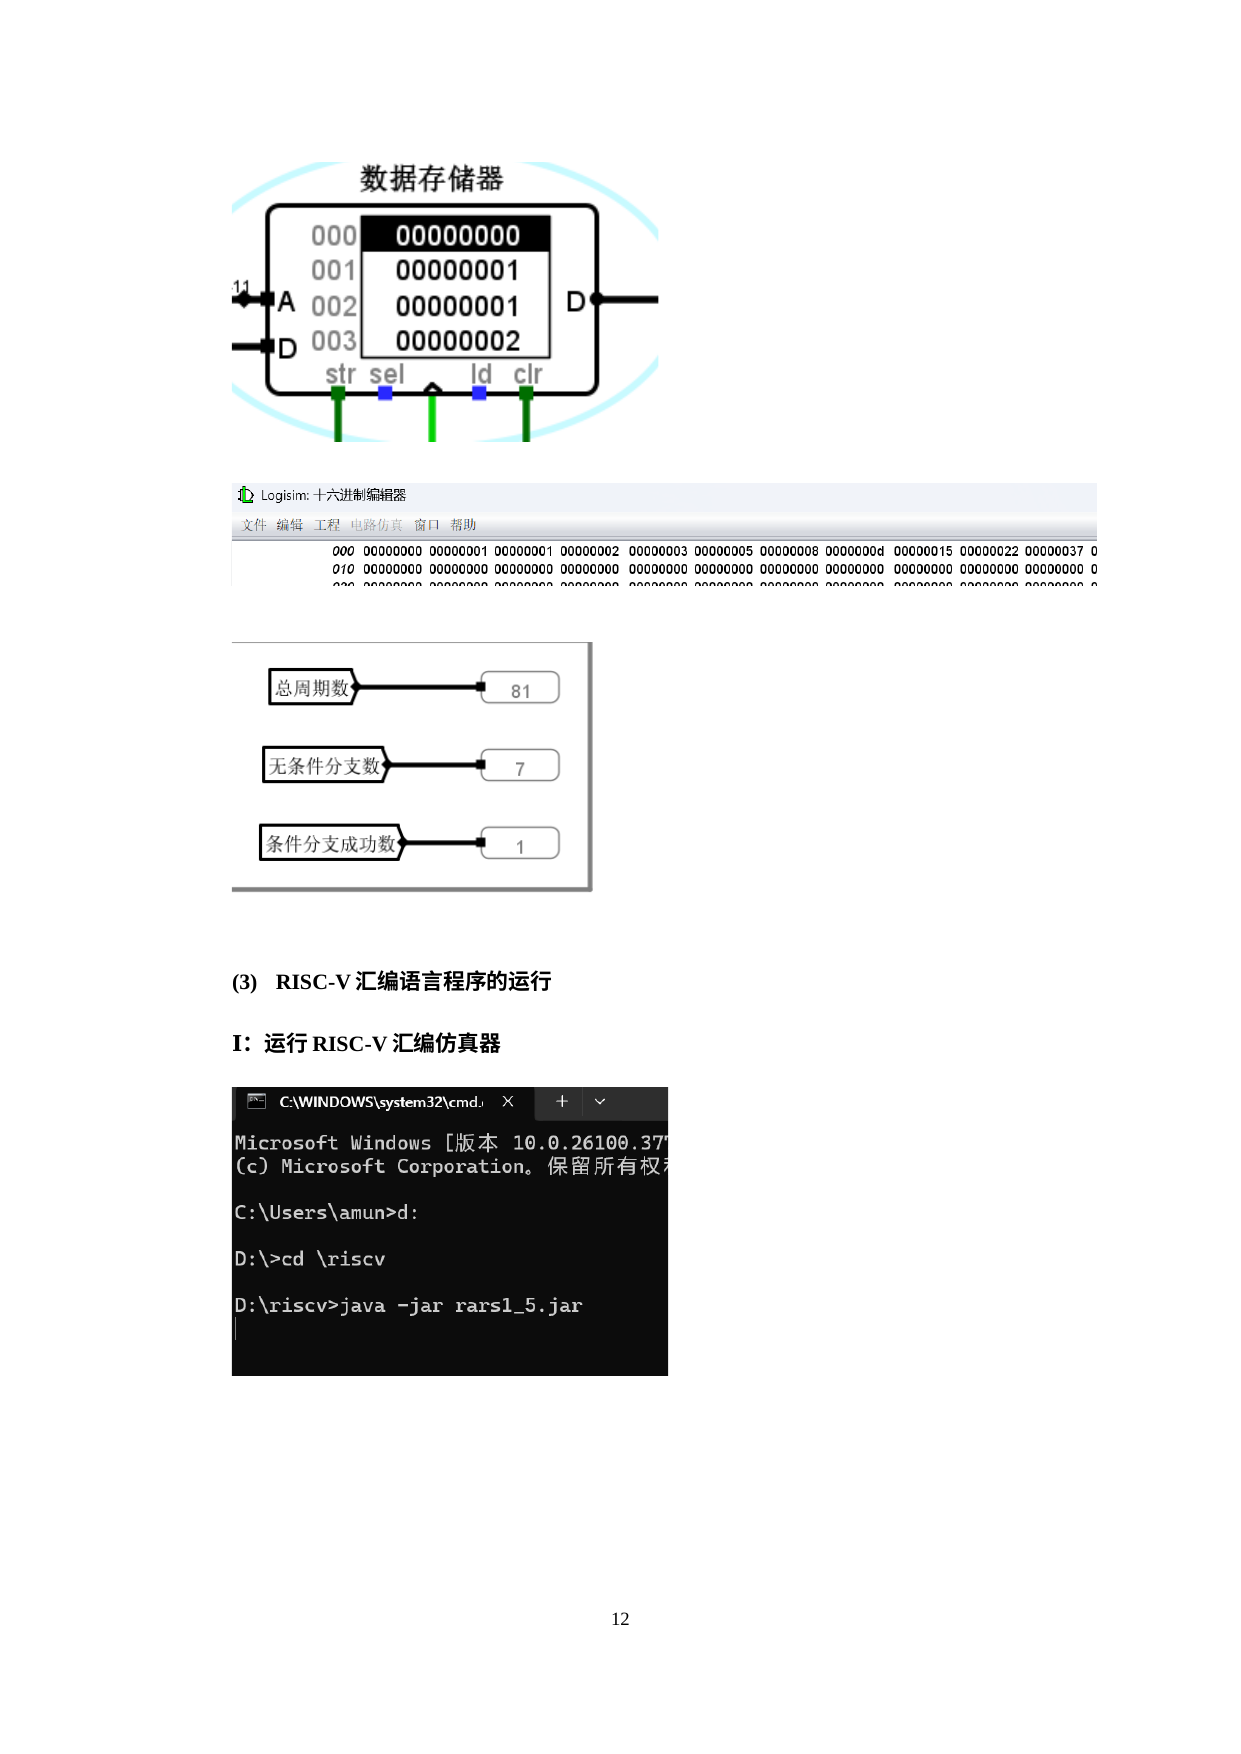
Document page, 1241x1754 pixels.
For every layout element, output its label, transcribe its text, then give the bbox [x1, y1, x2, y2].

picture [231, 1087, 669, 1376]
picture [231, 162, 659, 442]
picture [231, 483, 1097, 586]
list RISC-V汇编语言程序的运行 [232, 963, 1053, 996]
text Ⅰ：运行RISC-V汇编仿真器 [232, 1025, 1053, 1058]
picture [231, 642, 601, 916]
